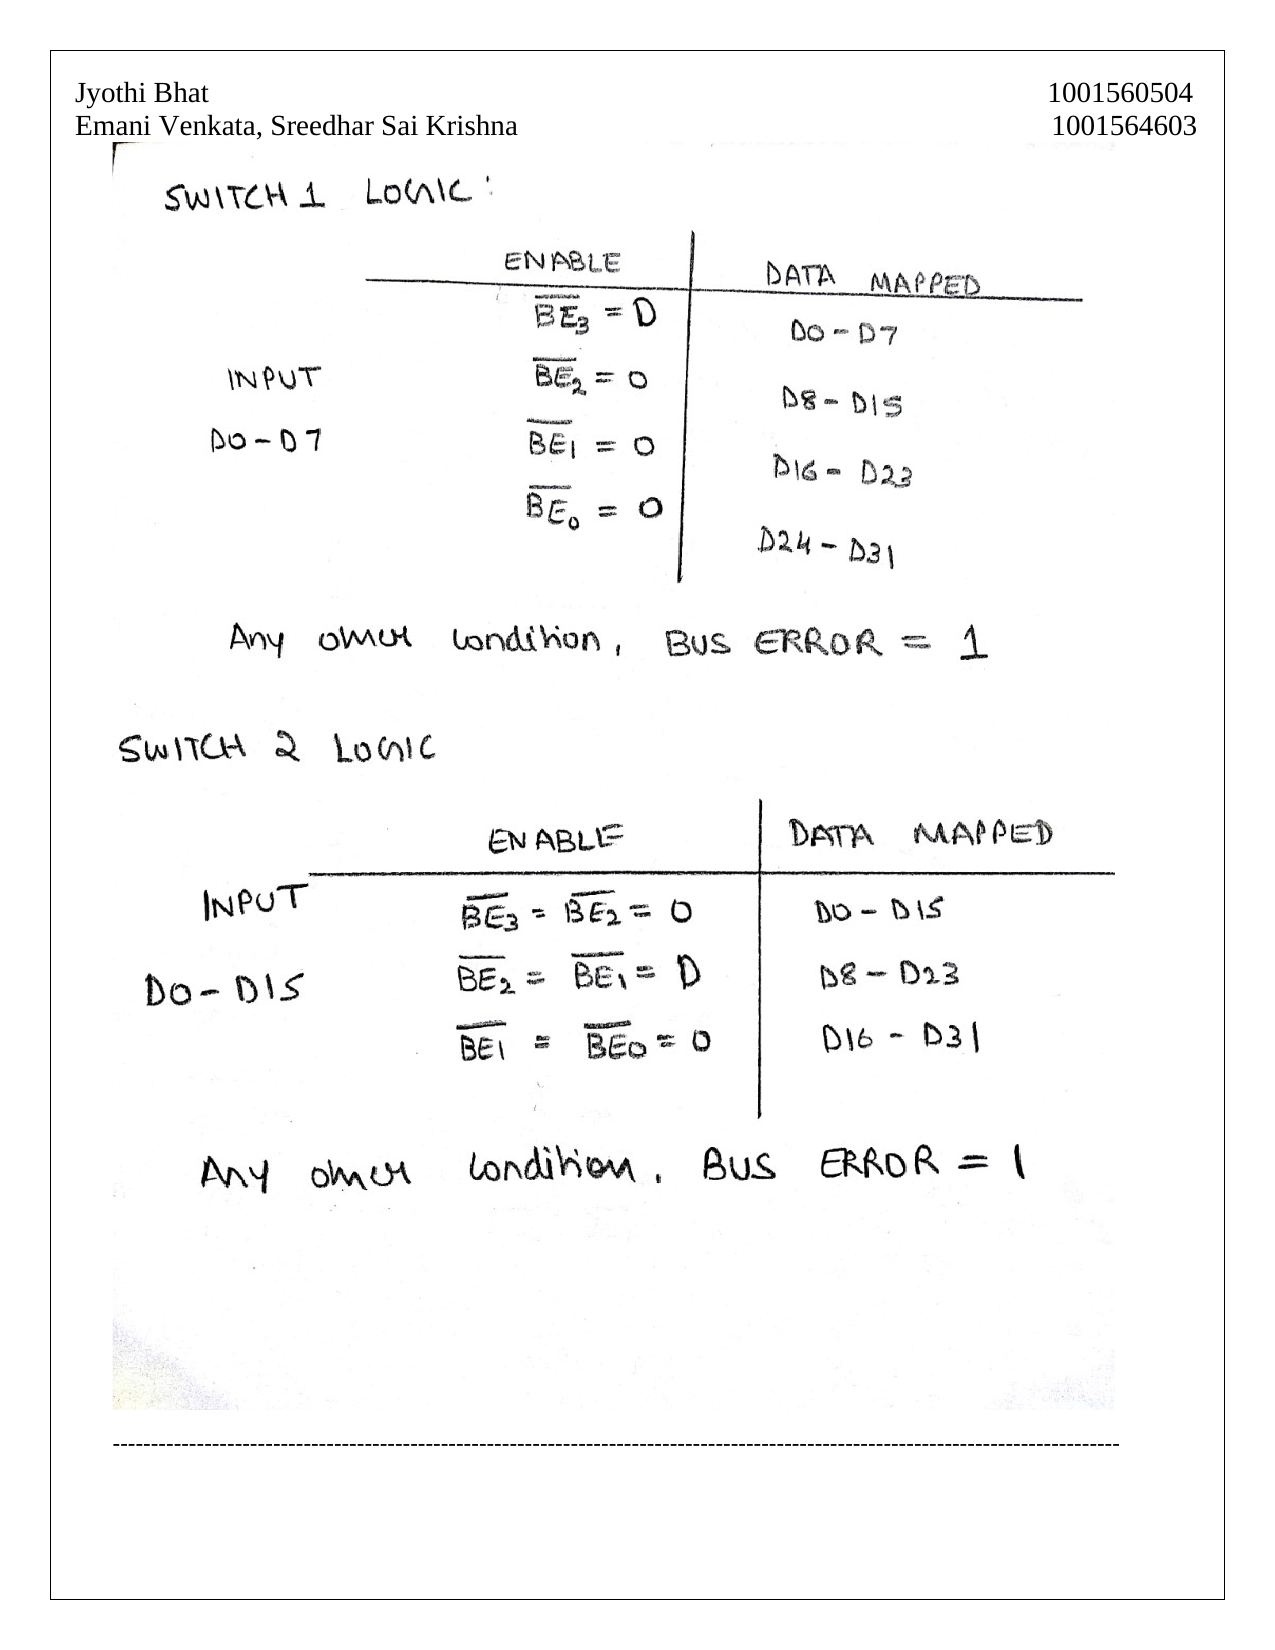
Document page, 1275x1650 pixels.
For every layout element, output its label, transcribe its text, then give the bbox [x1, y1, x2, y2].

text ------------------------------------------------------------------------------------------------------------------------------------ [112, 1428, 1200, 1459]
picture [112, 142, 1115, 1410]
